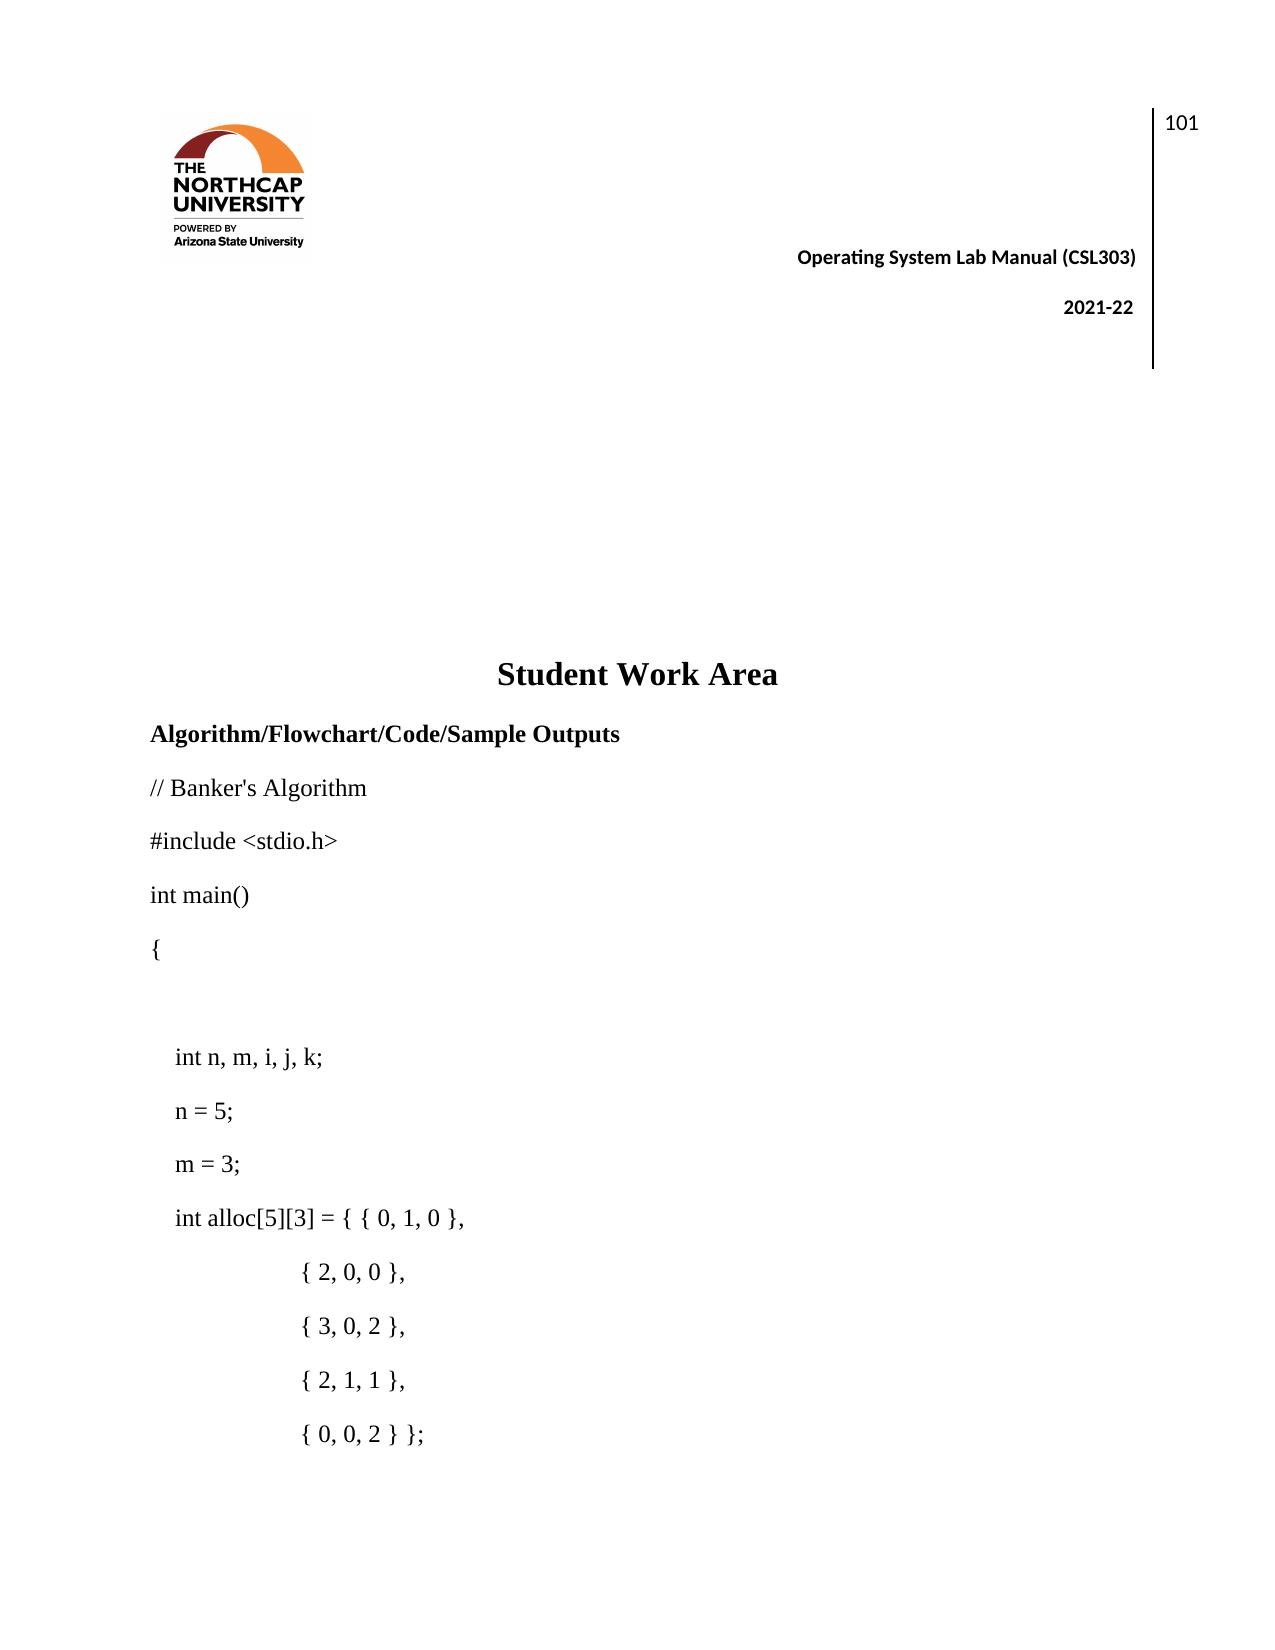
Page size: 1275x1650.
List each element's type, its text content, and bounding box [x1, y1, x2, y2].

text { [150, 934, 1125, 963]
text int alloc[5][3] = { { 0, 1, 0 }, [150, 1203, 1125, 1232]
text int main() [150, 880, 1125, 909]
text Algorithm/Flowchart/Code/Sample Outputs [150, 719, 1125, 747]
text m = 3; [150, 1149, 1125, 1178]
picture [161, 108, 318, 265]
text #include <stdio.h> [150, 826, 1125, 855]
text n = 5; [150, 1096, 1125, 1124]
text Student Work Area [150, 654, 1125, 692]
text { 2, 1, 1 }, [150, 1365, 1125, 1394]
text { 3, 0, 2 }, [150, 1311, 1125, 1340]
text int n, m, i, j, k; [150, 1042, 1125, 1071]
text { 0, 0, 2 } }; [150, 1419, 1125, 1448]
text // Banker's Algorithm [150, 773, 1125, 801]
text { 2, 0, 0 }, [150, 1257, 1125, 1286]
